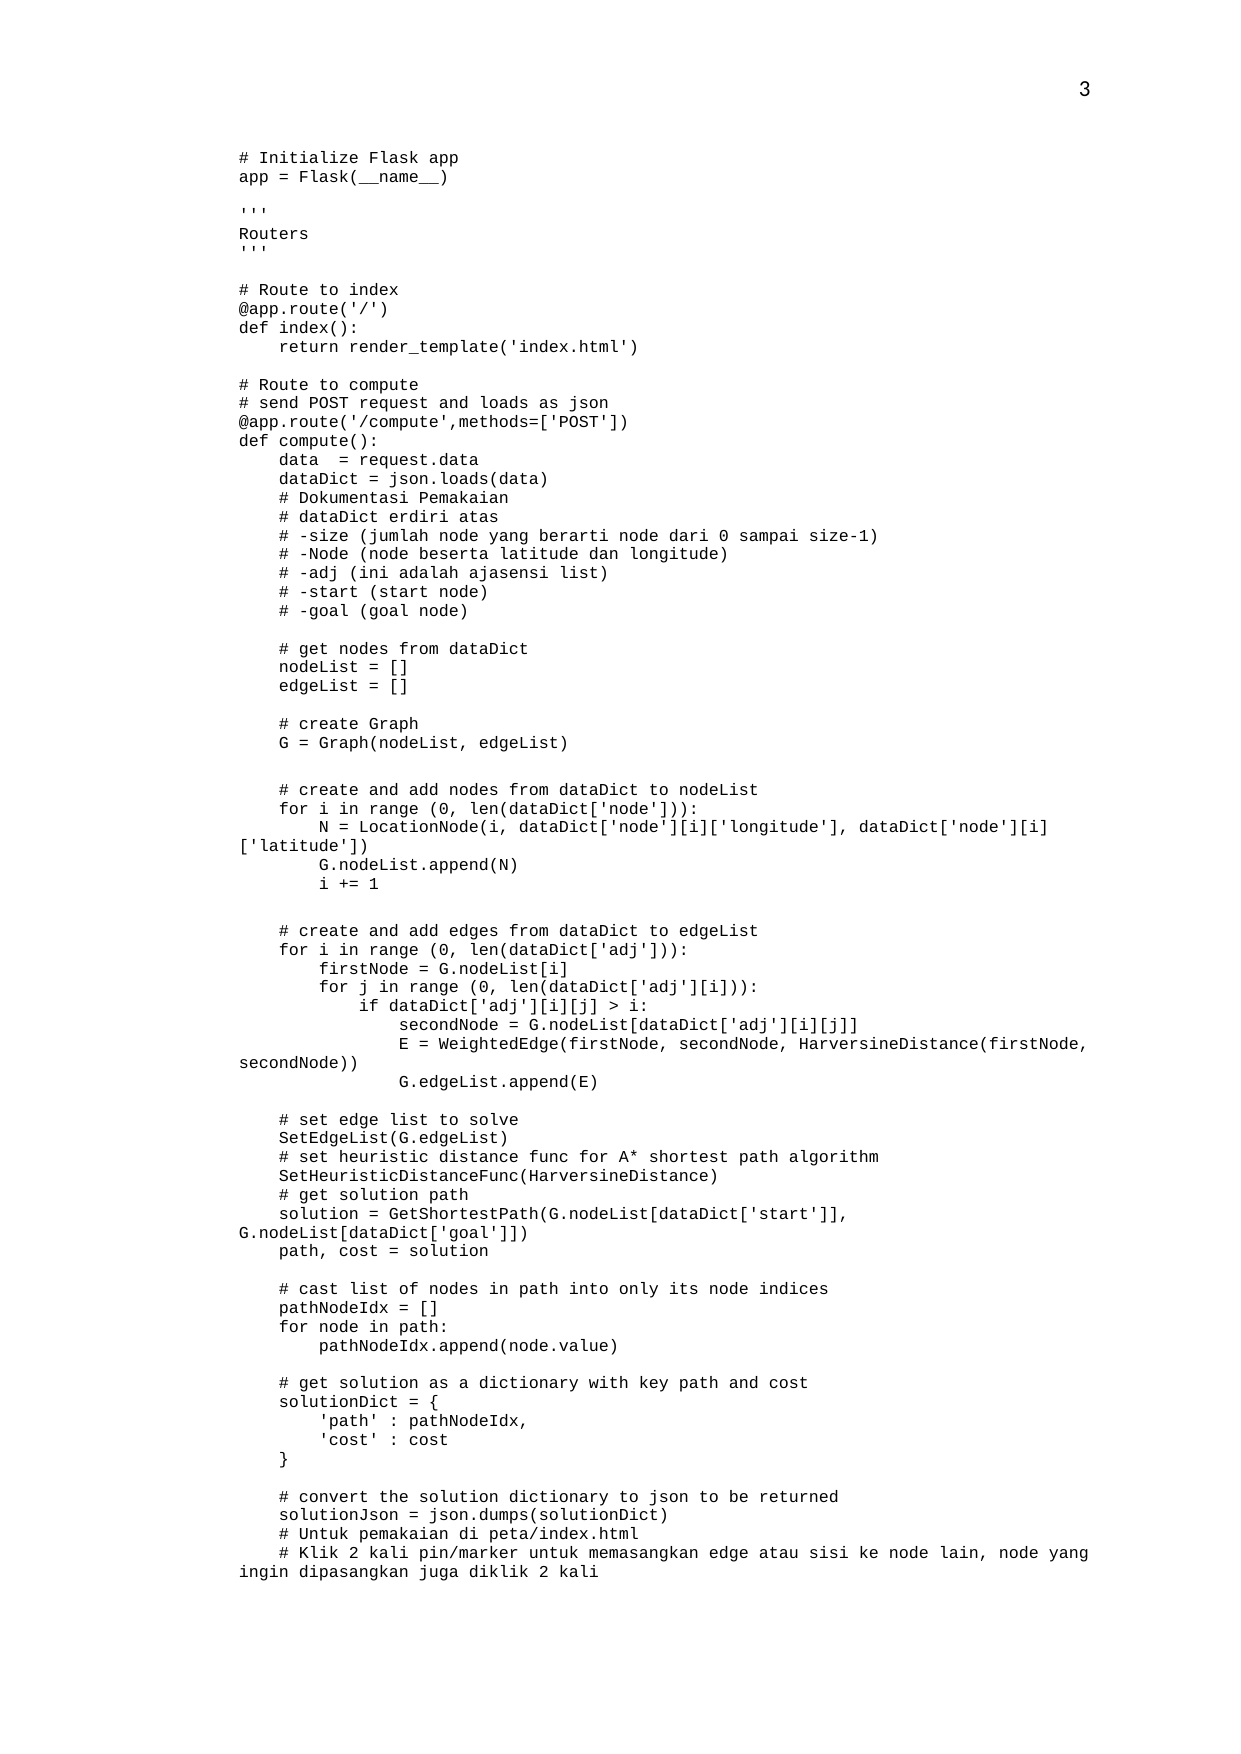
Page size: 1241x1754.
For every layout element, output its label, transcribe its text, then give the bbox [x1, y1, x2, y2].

text # Initialize Flask app [239, 150, 1090, 169]
text # -Node (node beserta latitude dan longitude) [239, 546, 1090, 565]
text # create and add edges from dataDict to edgeList [239, 922, 1090, 941]
text solution = GetShortestPath(G.nodeList[dataDict['start']], G.nodeList[dataDict['goal']]) [239, 1205, 1090, 1243]
text # set edge list to solve [239, 1111, 1090, 1130]
text # cast list of nodes in path into only its node indices [239, 1281, 1090, 1299]
text # convert the solution dictionary to json to be returned [239, 1488, 1090, 1507]
text Routers [239, 225, 1090, 244]
text N = LocationNode(i, dataDict['node'][i]['longitude'], dataDict['node'][i]['latitude']) [239, 819, 1090, 857]
text # create and add nodes from dataDict to nodeList [239, 781, 1090, 800]
text # -size (jumlah node yang berarti node dari 0 sampai size-1) [239, 527, 1090, 546]
text pathNodeIdx.append(node.value) [239, 1337, 1090, 1356]
text # get solution path [239, 1186, 1090, 1205]
text firstNode = G.nodeList[i] [239, 960, 1090, 979]
text # Klik 2 kali pin/marker untuk memasangkan edge atau sisi ke node lain, node yang ingin dipasangkan juga diklik 2 kali [239, 1545, 1090, 1582]
text return render_template('index.html') [239, 338, 1090, 357]
text data = request.data [239, 452, 1090, 471]
text 'cost' : cost [239, 1432, 1090, 1450]
text if dataDict['adj'][i][j] > i: [239, 998, 1090, 1017]
text ''' [239, 244, 1090, 263]
text def compute(): [239, 433, 1090, 452]
text # Route to index [239, 282, 1090, 301]
text solutionJson = json.dumps(solutionDict) [239, 1507, 1090, 1526]
text # -adj (ini adalah ajasensi list) [239, 565, 1090, 584]
text G.nodeList.append(N) [239, 857, 1090, 876]
text G = Graph(nodeList, edgeList) [239, 734, 1090, 753]
text G.edgeList.append(E) [239, 1073, 1090, 1092]
text # create Graph [239, 716, 1090, 734]
text app = Flask(__name__) [239, 169, 1090, 188]
text i += 1 [239, 876, 1090, 894]
text # Dokumentasi Pemakaian [239, 489, 1090, 508]
text # -goal (goal node) [239, 602, 1090, 621]
text pathNodeIdx = [] [239, 1299, 1090, 1318]
text ''' [239, 207, 1090, 225]
text for i in range (0, len(dataDict['node'])): [239, 800, 1090, 819]
text # Route to compute [239, 376, 1090, 395]
text def index(): [239, 320, 1090, 338]
text # set heuristic distance func for A* shortest path algorithm [239, 1149, 1090, 1168]
text # dataDict erdiri atas [239, 508, 1090, 527]
text for j in range (0, len(dataDict['adj'][i])): [239, 979, 1090, 998]
text edgeList = [] [239, 678, 1090, 697]
text for i in range (0, len(dataDict['adj'])): [239, 941, 1090, 960]
text 'path' : pathNodeIdx, [239, 1413, 1090, 1432]
text # send POST request and loads as json [239, 395, 1090, 414]
text # get solution as a dictionary with key path and cost [239, 1375, 1090, 1394]
text # -start (start node) [239, 584, 1090, 602]
text SetEdgeList(G.edgeList) [239, 1130, 1090, 1149]
text secondNode = G.nodeList[dataDict['adj'][i][j]] [239, 1017, 1090, 1036]
text @app.route('/compute',methods=['POST']) [239, 414, 1090, 433]
text path, cost = solution [239, 1243, 1090, 1262]
text } [239, 1450, 1090, 1469]
text # get nodes from dataDict [239, 640, 1090, 659]
text @app.route('/') [239, 301, 1090, 320]
text E = WeightedEdge(firstNode, secondNode, HarversineDistance(firstNode, secondNode)) [239, 1036, 1090, 1073]
text # Untuk pemakaian di peta/index.html [239, 1526, 1090, 1545]
text for node in path: [239, 1318, 1090, 1337]
text solutionDict = { [239, 1394, 1090, 1413]
text SetHeuristicDistanceFunc(HarversineDistance) [239, 1168, 1090, 1186]
text dataDict = json.loads(data) [239, 471, 1090, 489]
text nodeList = [] [239, 659, 1090, 678]
